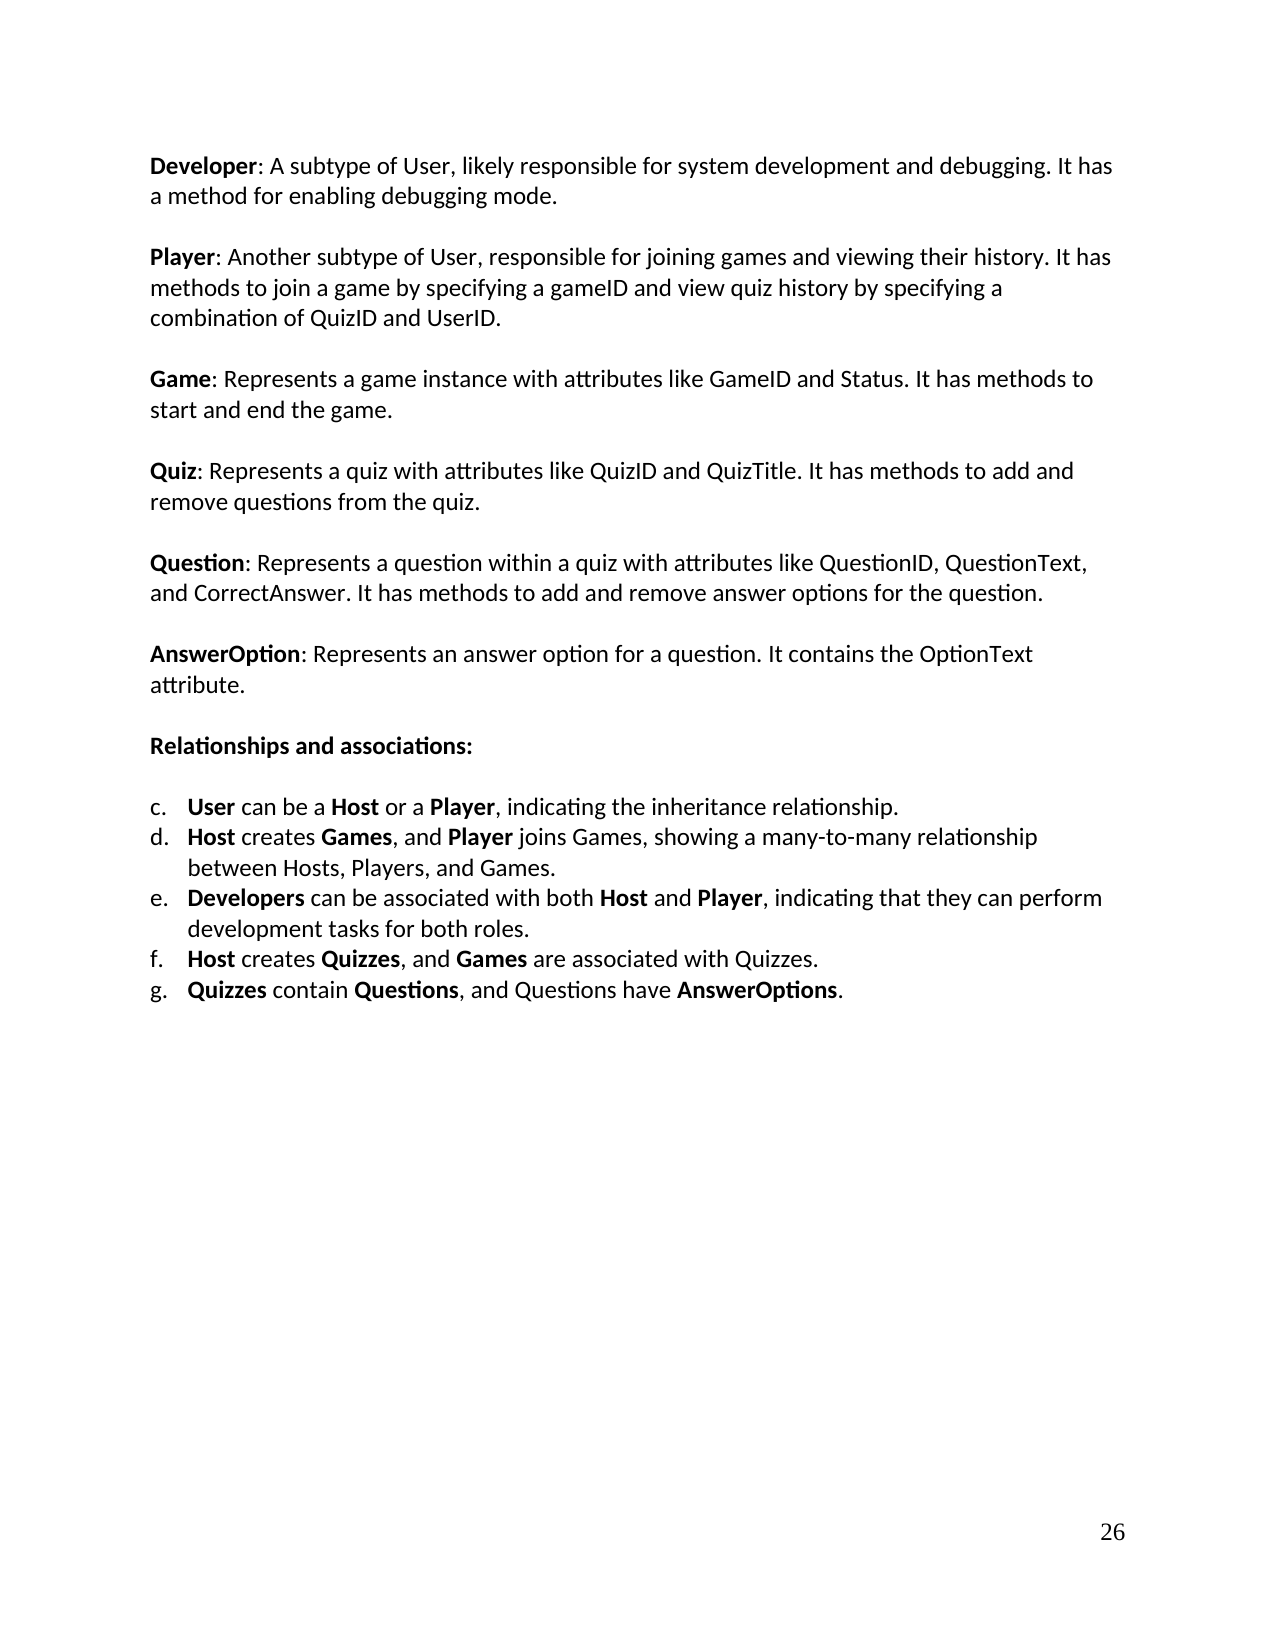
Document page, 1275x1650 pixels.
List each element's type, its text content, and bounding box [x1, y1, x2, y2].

text AnswerOption: Represents an answer option for a question. It contains the OptionText attribute. [150, 638, 1125, 699]
text Developer: A subtype of User, likely responsible for system development and debugging. It has a method for enabling debugging mode. [150, 150, 1125, 211]
text Quiz: Represents a quiz with attributes like QuizID and QuizTitle. It has methods to add and remove questions from the quiz. [150, 455, 1125, 516]
list Quizzes contain Questions, and Questions have AnswerOptions. [150, 974, 1125, 1004]
text Player: Another subtype of User, responsible for joining games and viewing their history. It has methods to join a game by specifying a gameID and view quiz history by specifying a combination of QuizID and UserID. [150, 242, 1125, 333]
list Host creates Quizzes, and Games are associated with Quizzes. [150, 943, 1125, 974]
text Game: Represents a game instance with attributes like GameID and Status. It has methods to start and end the game. [150, 364, 1125, 425]
list Host creates Games, and Player joins Games, showing a many-to-many relationship between Hosts, Players, and Games. [150, 821, 1125, 882]
text Question: Represents a question within a quiz with attributes like QuestionID, QuestionText, and CorrectAnswer. It has methods to add and remove answer options for the question. [150, 547, 1125, 608]
text Relationships and associations: [150, 730, 1125, 760]
list Developers can be associated with both Host and Player, indicating that they can perform development tasks for both roles. [150, 882, 1125, 943]
list User can be a Host or a Player, indicating the inheritance relationship. [150, 791, 1125, 821]
